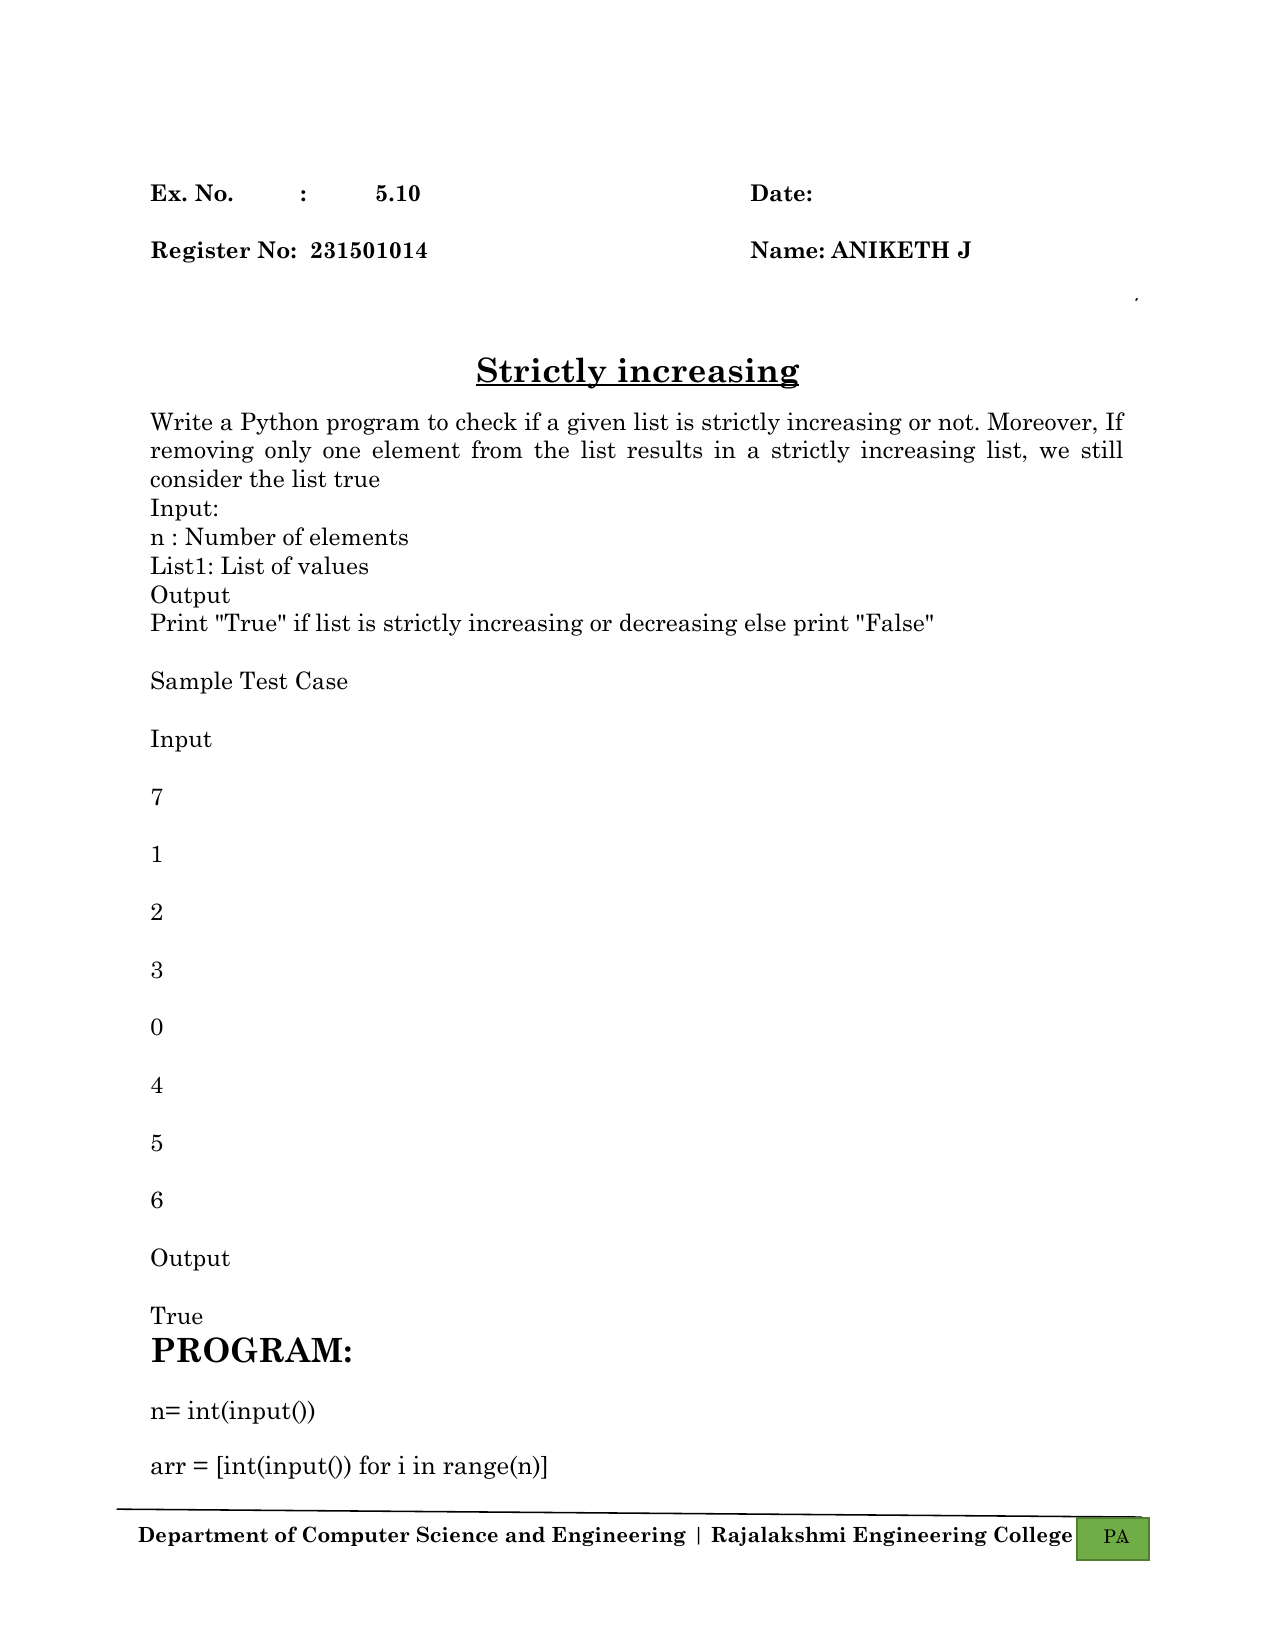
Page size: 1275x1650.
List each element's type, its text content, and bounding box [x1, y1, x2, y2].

text PROGRAM: [150, 1329, 1125, 1370]
text 4 [150, 1070, 1125, 1099]
text Ex. No. : 5.10 Date: [150, 179, 1125, 207]
text 6 [150, 1185, 1125, 1214]
text Input: [150, 493, 1125, 522]
text 3 [150, 954, 1125, 983]
text n : Number of elements [150, 522, 1125, 551]
text Strictly increasing [150, 349, 1125, 389]
text n= int(input()) [150, 1395, 1125, 1425]
text Sample Test Case [150, 666, 1125, 695]
text List1: List of values [150, 551, 1125, 579]
text 2 [150, 897, 1125, 926]
text Register No: 231501014 Name: ANIKETH J [150, 236, 1125, 263]
text 7 [150, 781, 1125, 810]
text 5 [150, 1128, 1125, 1156]
text Output [150, 579, 1125, 608]
text Input [150, 724, 1125, 752]
text 0 [150, 1012, 1125, 1041]
text True [150, 1301, 1125, 1329]
text Output [150, 1243, 1125, 1272]
text Write a Python program to check if a given list is strictly increasing or not. Moreover, If removing only one element from the list results in a strictly increasing list, we still consider the list true [150, 406, 1125, 493]
text Print "True" if list is strictly increasing or decreasing else print "False" [150, 608, 1125, 637]
text arr = [int(input()) for i in range(n)] [150, 1450, 1125, 1480]
text 1 [150, 839, 1125, 868]
